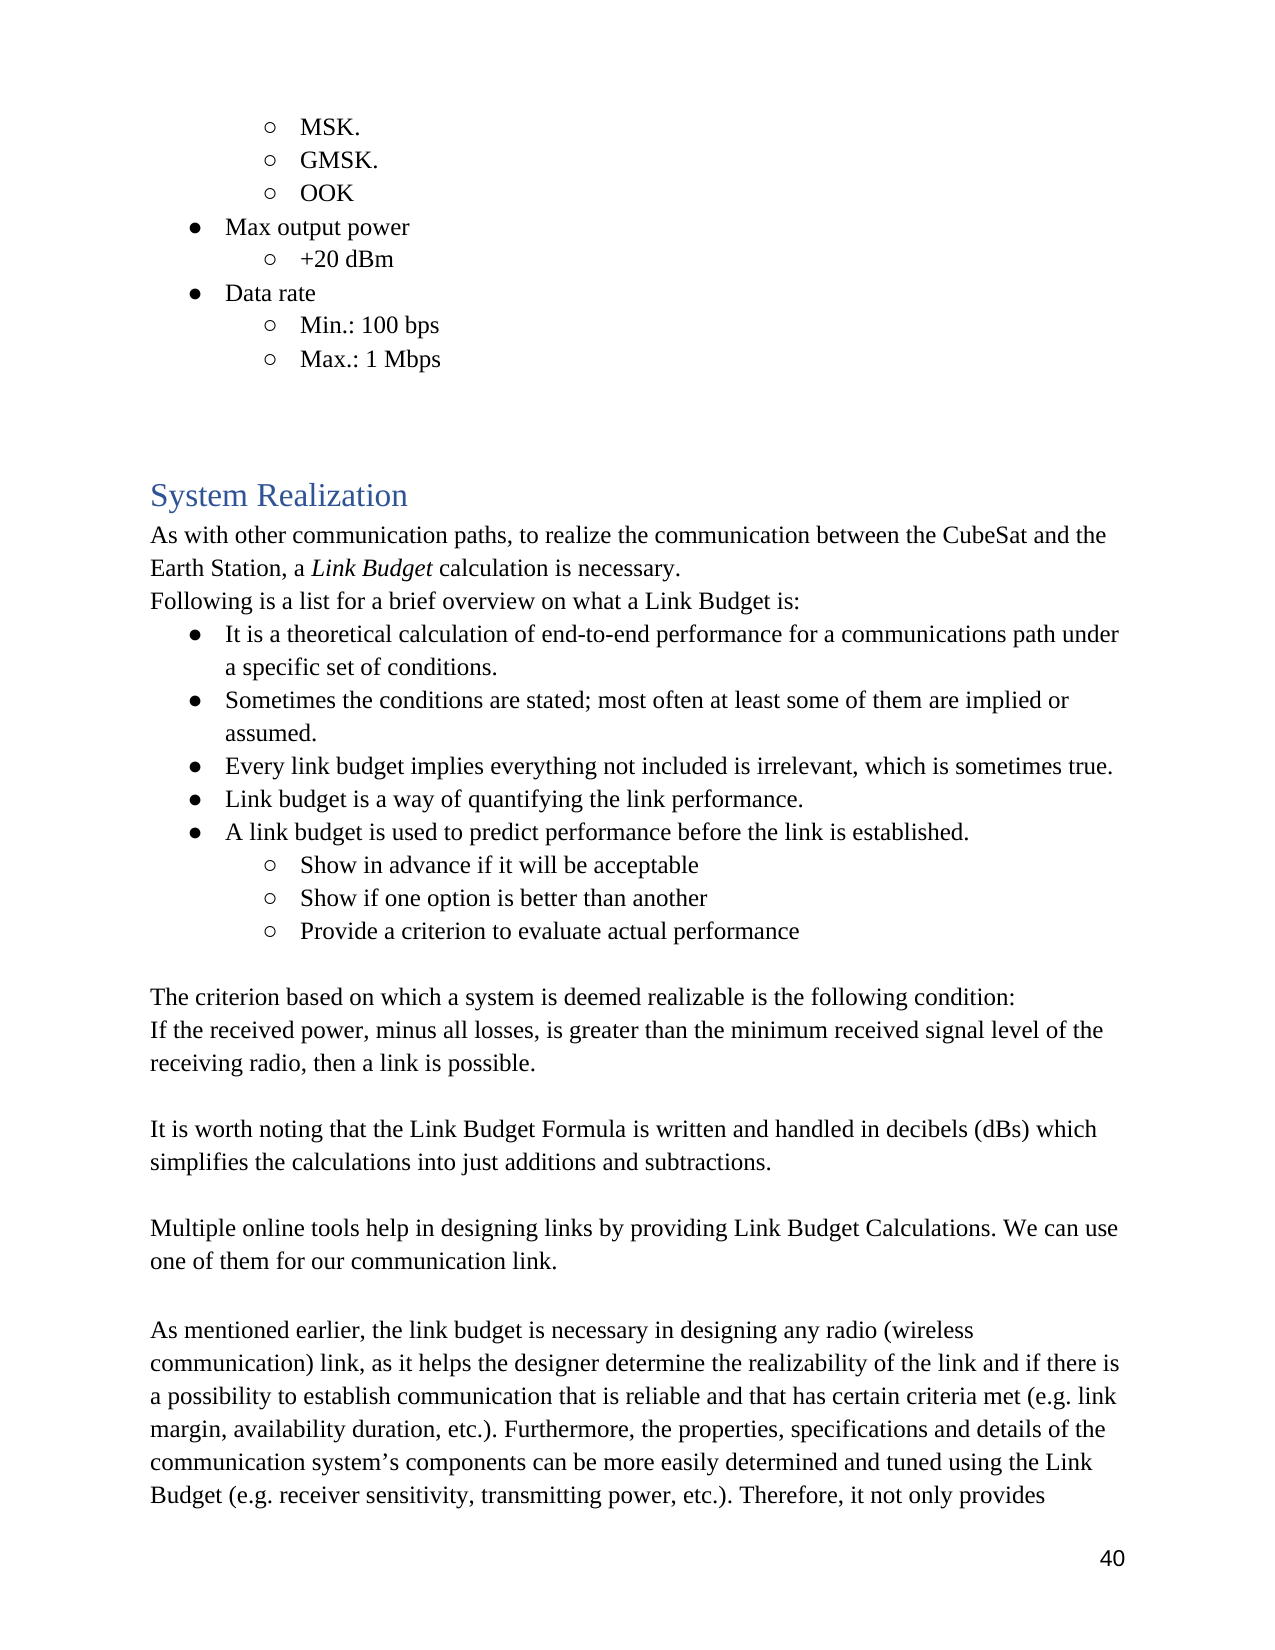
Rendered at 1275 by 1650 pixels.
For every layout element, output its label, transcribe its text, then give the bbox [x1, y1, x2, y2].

list Max output power [187, 212, 1125, 240]
list Min.: 100 bps [262, 311, 1125, 339]
text Multiple online tools help in designing links by providing Link Budget Calculations. We can use one of them for our communication link. [150, 1213, 1125, 1275]
list Show if one option is better than another [262, 883, 1125, 912]
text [150, 1315, 1125, 1509]
text If the received power, minus all losses, is greater than the minimum received signal level of the receiving radio, then a link is possible. [150, 1015, 1125, 1077]
list Data rate [187, 278, 1125, 306]
text It is worth noting that the Link Budget Formula is written and handled in decibels (dBs) which simplifies the calculations into just additions and subtractions. [150, 1114, 1125, 1176]
list Max.: 1 Mbps [262, 344, 1125, 372]
list A link budget is used to predict performance before the link is established. [187, 817, 1125, 846]
list OOK [262, 178, 1125, 207]
list Show in advance if it will be acceptable [262, 850, 1125, 879]
list +20 dBm [262, 244, 1125, 273]
text The criterion based on which a system is deemed realizable is the following condition: [150, 982, 1125, 1011]
list Every link budget implies everything not included is irrelevant, which is sometimes true. [187, 751, 1125, 780]
text As with other communication paths, to realize the communication between the CubeSat and the Earth Station, a Link Budget calculation is necessary. [150, 520, 1125, 582]
list Sometimes the conditions are stated; most often at least some of them are implied or assumed. [187, 685, 1125, 747]
text Following is a list for a brief overview on what a Link Budget is: [150, 586, 1125, 614]
list It is a theoretical calculation of end-to-end performance for a communications path under a specific set of conditions. [187, 619, 1125, 681]
list Link budget is a way of quantifying the link performance. [187, 784, 1125, 813]
list GMSK. [262, 146, 1125, 174]
list MSK. [262, 112, 1125, 141]
text System Realization [150, 476, 1125, 514]
list Provide a criterion to evaluate actual performance [262, 916, 1125, 945]
